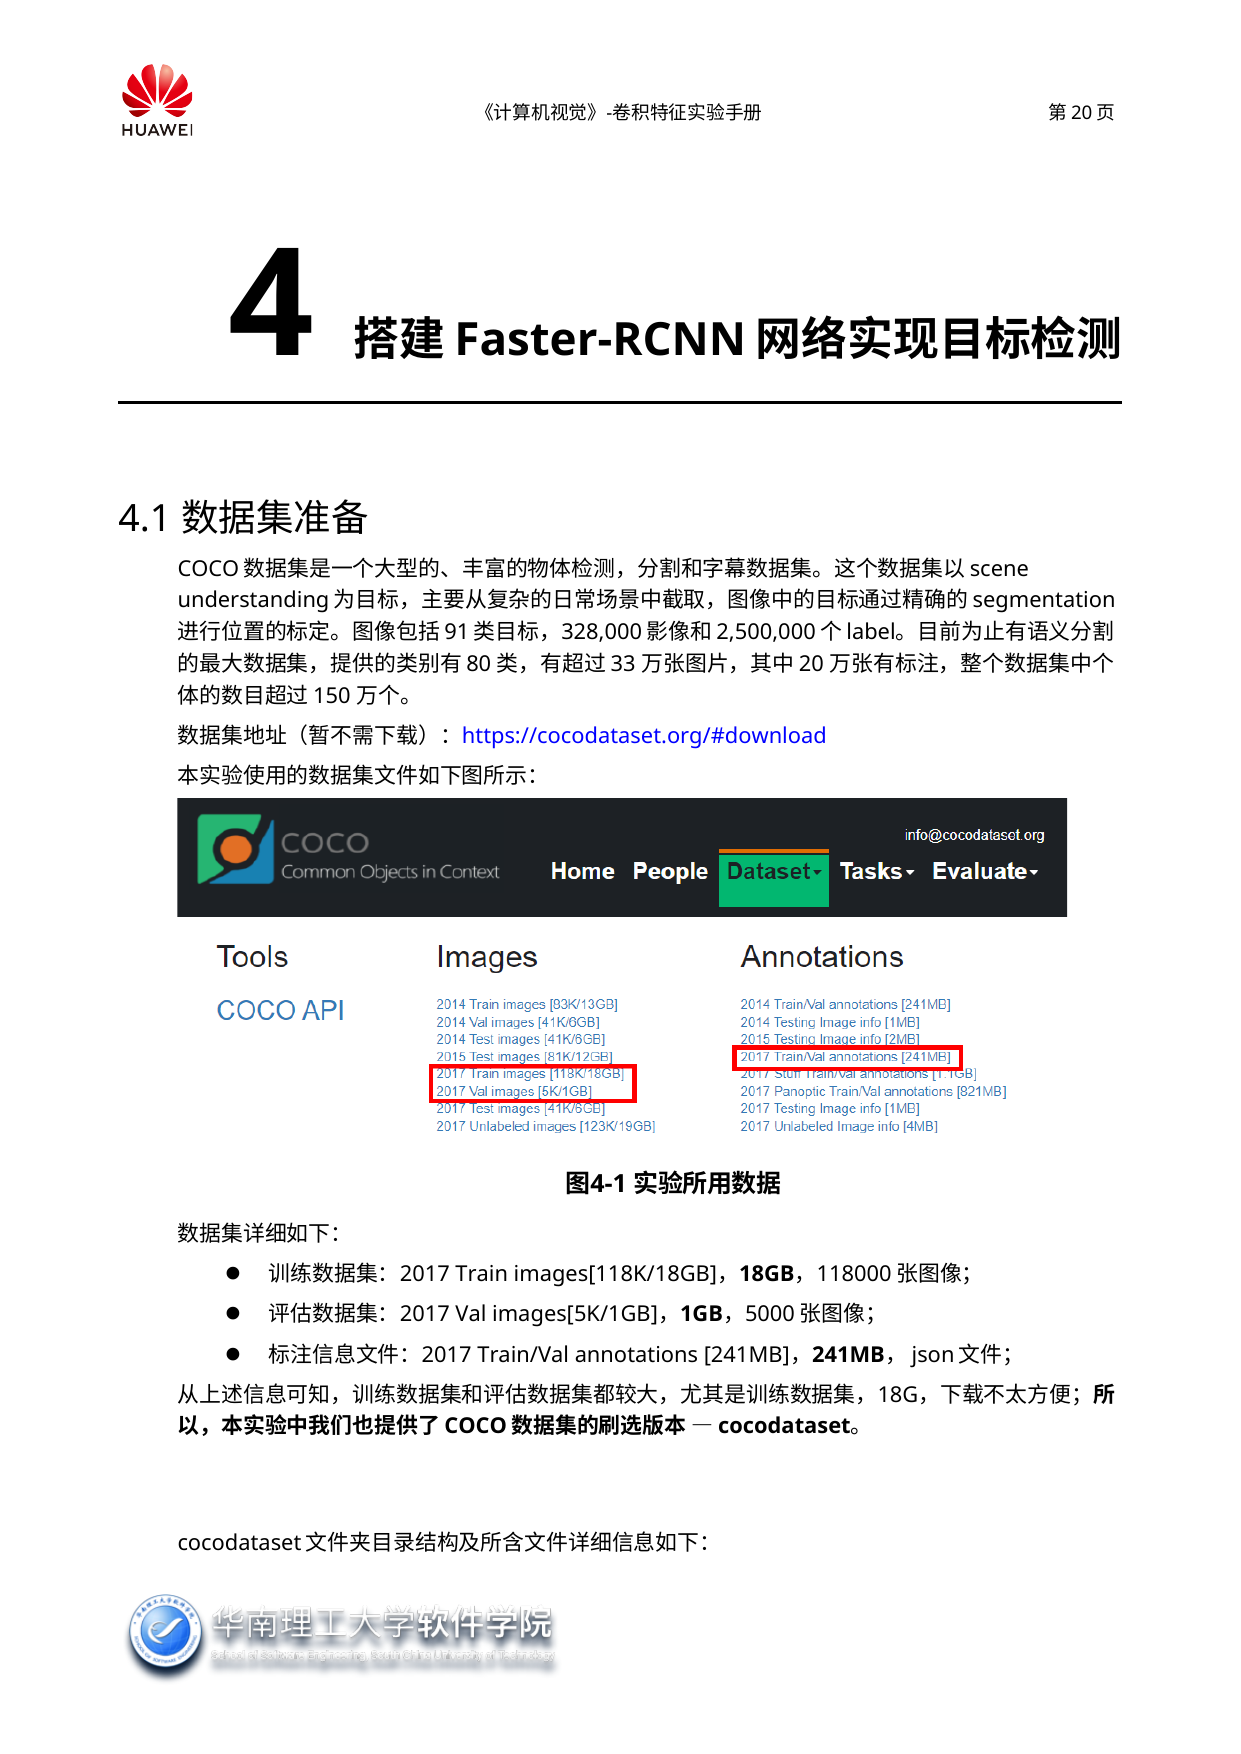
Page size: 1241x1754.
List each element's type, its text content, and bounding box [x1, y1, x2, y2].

text COCO数据集是一个大型的、丰富的物体检测，分割和字幕数据集。这个数据集以scene understanding为目标，主要从复杂的日常场景中截取，图像中的目标通过精确的segmentation进行位置的标定。图像包括91类目标，328,000影像和2,500,000个label。目前为止有语义分割的最大数据集，提供的类别有80 类，有超过33 万张图片，其中20 万张有标注，整个数据集中个体的数目超过150 万个。 [177, 551, 1122, 709]
list 评估数据集：2017 Val images[5K/1GB]，1GB，5000张图像； [224, 1296, 1122, 1328]
text 实验所用数据 [224, 1163, 1122, 1200]
text cocodataset文件夹目录结构及所含文件详细信息如下： [177, 1525, 1122, 1557]
text 数据集详细如下： [177, 1216, 1122, 1248]
text 从上述信息可知，训练数据集和评估数据集都较大，尤其是训练数据集，18G，下载不太方便；所以，本实验中我们也提供了COCO数据集的刷选版本 — cocodataset。 [177, 1377, 1122, 1440]
text 数据集地址（暂不需下载）：https://cocodataset.org/#download [177, 718, 1122, 750]
list 标注信息文件：2017 Train/Val annotations [241MB]，241MB， json文件； [224, 1337, 1122, 1368]
subtitle 数据集准备 [118, 488, 1122, 542]
list 训练数据集：2017 Train images[118K/18GB]，18GB，118000张图像； [224, 1256, 1122, 1288]
picture [127, 1594, 557, 1672]
subtitle 搭建Faster-RCNN网络实现目标检测 [118, 195, 1122, 401]
picture [122, 64, 193, 136]
picture [177, 798, 1068, 1156]
text 本实验使用的数据集文件如下图所示： [177, 758, 1122, 790]
